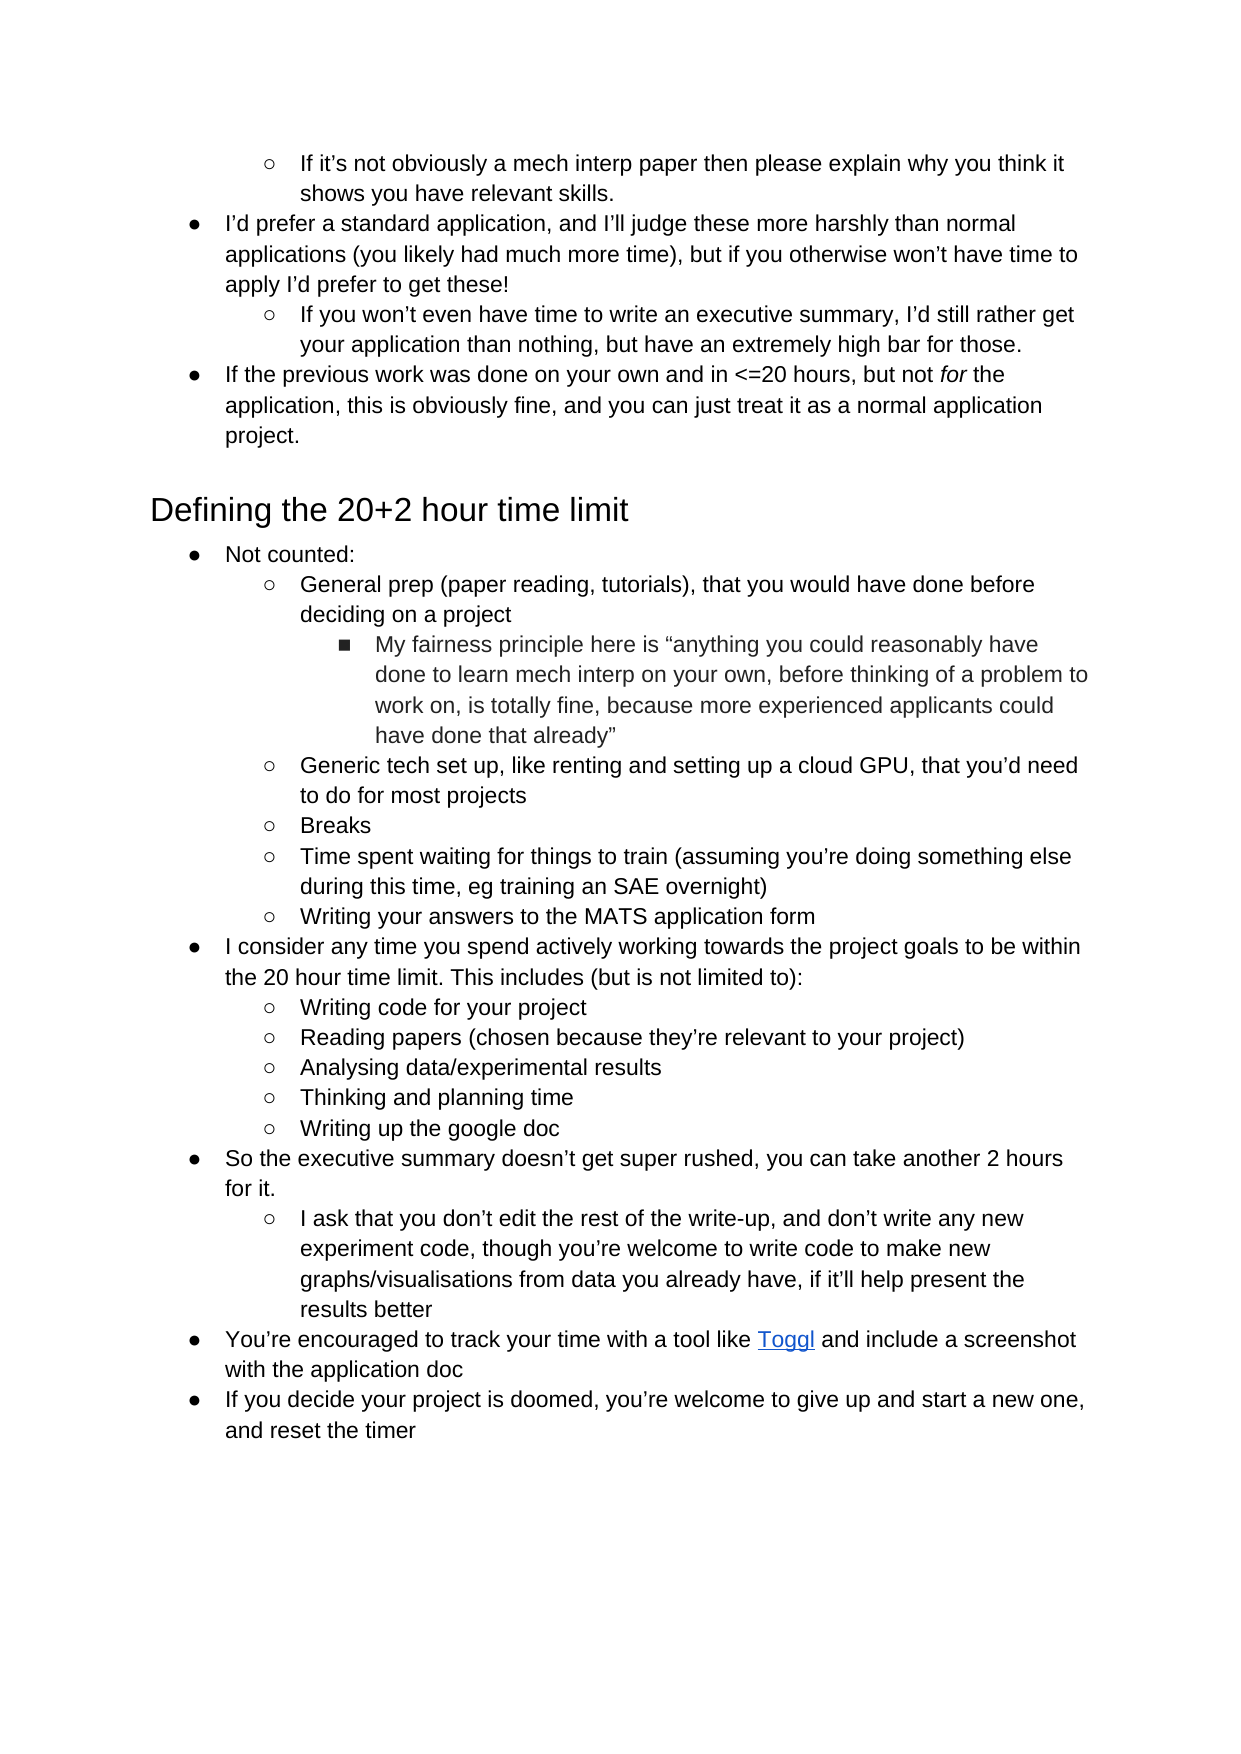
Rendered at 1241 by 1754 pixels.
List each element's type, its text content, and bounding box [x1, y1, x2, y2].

list Reading papers (chosen because they’re relevant to your project) [262, 1024, 1090, 1050]
list If it’s not obviously a mech interp paper then please explain why you think it shows you have relevant skills. [262, 150, 1090, 207]
list Time spent waiting for things to train (assuming you’re doing something else during this time, eg training an SAE overnight) [262, 843, 1090, 899]
subtitle Defining the 20+2 hour time limit [150, 489, 1090, 528]
list You’re encouraged to track your time with a tool like Toggl and include a screenshot with the application doc [187, 1326, 1090, 1382]
list I ask that you don’t edit the rest of the write-up, and don’t write any new experiment code, though you’re welcome to write code to make new graphs/visualisations from data you already have, if it’ll help present the results better [262, 1205, 1090, 1322]
list Writing your answers to the MATS application form [262, 903, 1090, 929]
list I consider any time you spend actively working towards the project goals to be within the 20 hour time limit. This includes (but is not limited to): [187, 933, 1090, 990]
list Not counted: [187, 541, 1090, 567]
list I’d prefer a standard application, and I’ll judge these more harshly than normal applications (you likely had much more time), but if you otherwise won’t have time to apply I’d prefer to get these! [187, 210, 1090, 297]
list General prep (paper reading, tutorials), that you would have done before deciding on a project [262, 571, 1090, 627]
list My fairness principle here is “anything you could reasonably have done to learn mech interp on your own, before thinking of a problem to work on, is totally fine, because more experienced applicants could have done that already” [337, 631, 1090, 748]
list Generic tech set up, like renting and setting up a cloud GPU, that you’d need to do for most projects [262, 752, 1090, 808]
list Writing code for your project [262, 994, 1090, 1020]
list If you decide your project is doomed, you’re welcome to give up and start a new one, and reset the timer [187, 1386, 1090, 1443]
list Analysing data/experimental results [262, 1054, 1090, 1080]
list Thinking and planning time [262, 1084, 1090, 1111]
list If the previous work was done on your own and in <=20 hours, but not for the application, this is obviously fine, and you can just treat it as a normal application project. [187, 361, 1090, 448]
list Breaks [262, 812, 1090, 839]
list So the executive summary doesn’t get super rushed, you can take another 2 hours for it. [187, 1145, 1090, 1201]
list Writing up the google doc [262, 1114, 1090, 1141]
list If you won’t even have time to write an executive summary, I’d still rather get your application than nothing, but have an extremely high bar for those. [262, 301, 1090, 358]
